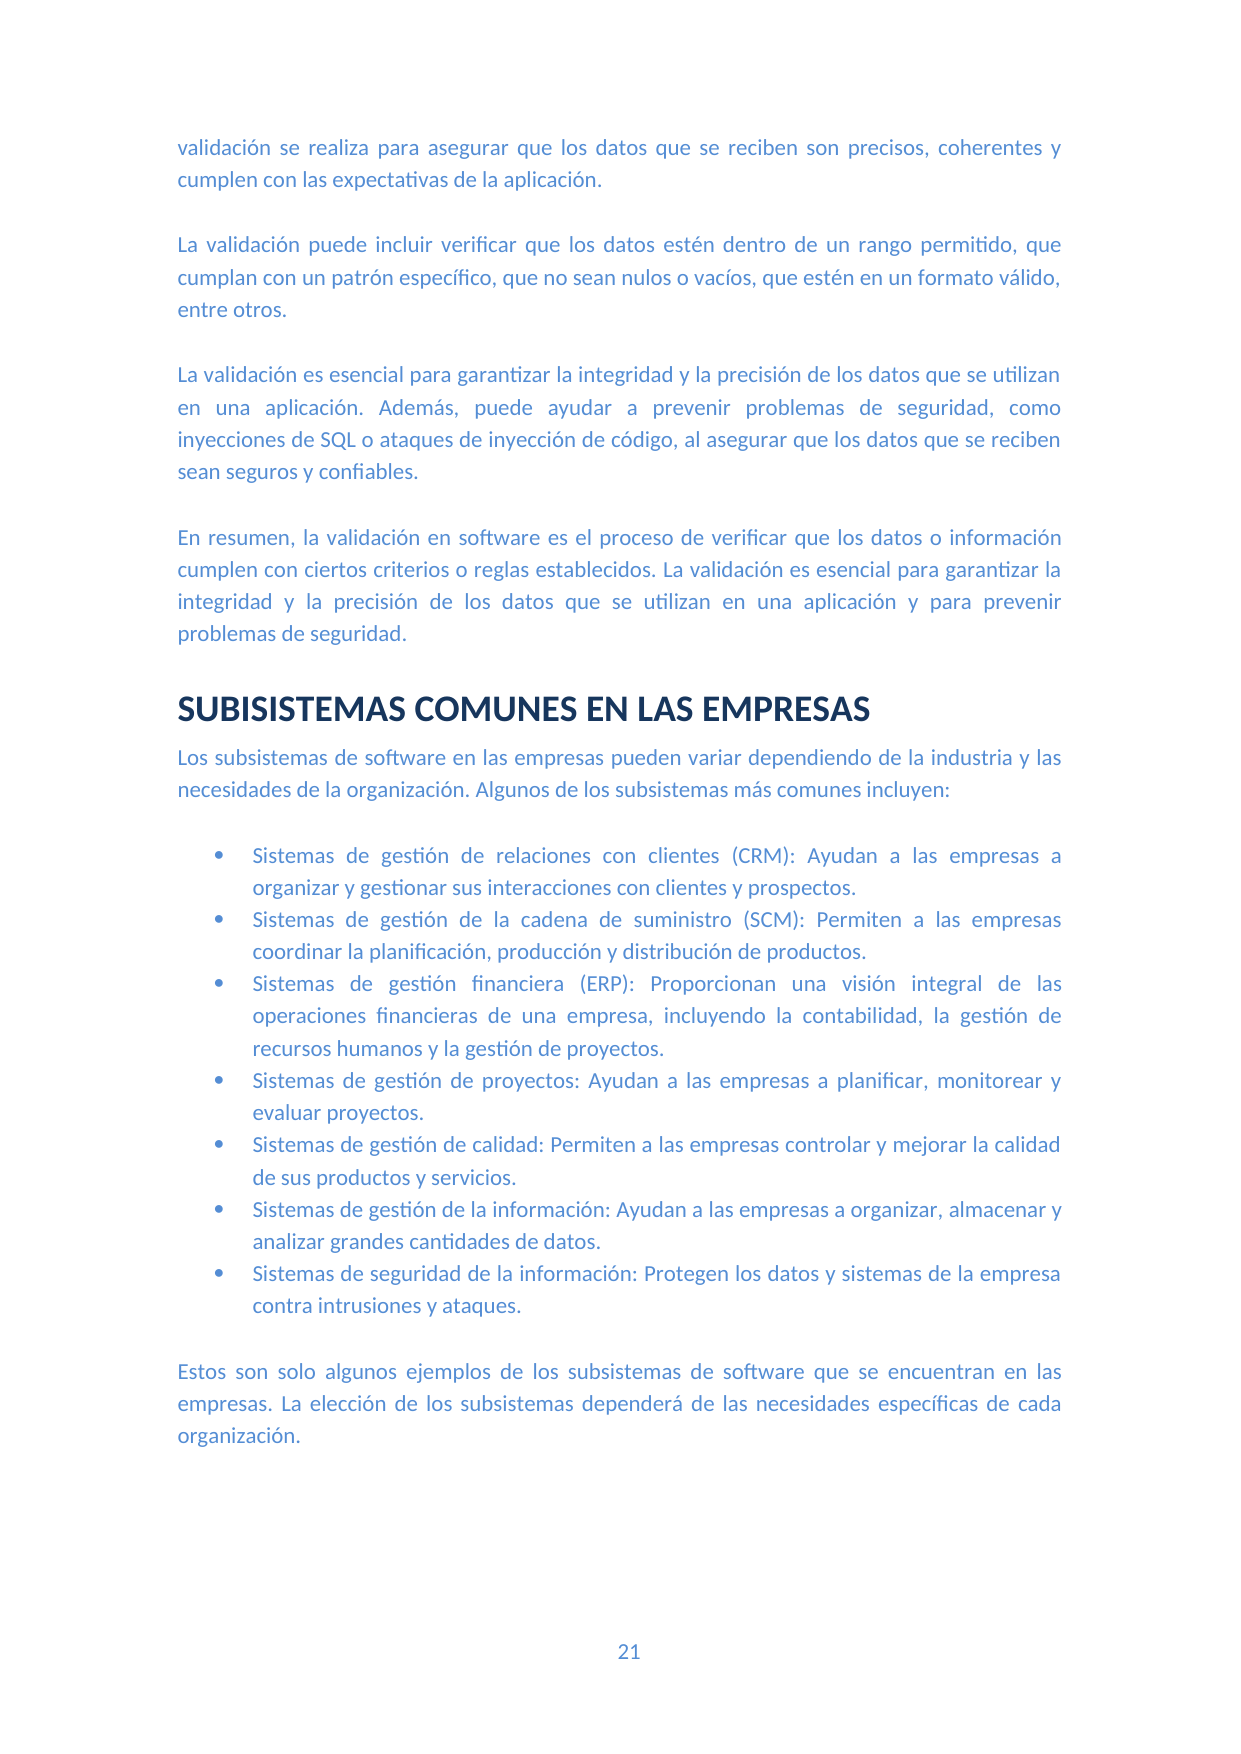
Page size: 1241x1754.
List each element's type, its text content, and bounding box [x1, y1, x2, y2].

text En resumen, la validación en software es el proceso de verificar que los datos o información cumplen con ciertos criterios o reglas establecidos. La validación es esencial para garantizar la integridad y la precisión de los datos que se utilizan en una aplicación y para prevenir problemas de seguridad. [177, 523, 1063, 647]
text La validación es esencial para garantizar la integridad y la precisión de los datos que se utilizan en una aplicación. Además, puede ayudar a prevenir problemas de seguridad, como inyecciones de SQL o ataques de inyección de código, al asegurar que los datos que se reciben sean seguros y confiables. [177, 361, 1063, 485]
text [177, 133, 1063, 193]
list Sistemas de gestión de calidad: Permiten a las empresas controlar y mejorar la calidad de sus productos y servicios. [215, 1130, 1063, 1191]
list Sistemas de gestión de la cadena de suministro (SCM): Permiten a las empresas coordinar la planificación, producción y distribución de productos. [215, 905, 1063, 965]
list Sistemas de gestión de la información: Ayudan a las empresas a organizar, almacenar y analizar grandes cantidades de datos. [215, 1195, 1063, 1255]
list Sistemas de gestión de relaciones con clientes (CRM): Ayudan a las empresas a organizar y gestionar sus interacciones con clientes y prospectos. [215, 841, 1063, 901]
text Los subsistemas de software en las empresas pueden variar dependiendo de la industria y las necesidades de la organización. Algunos de los subsistemas más comunes incluyen: [177, 743, 1063, 803]
list Sistemas de gestión financiera (ERP): Proporcionan una visión integral de las operaciones financieras de una empresa, incluyendo la contabilidad, la gestión de recursos humanos y la gestión de proyectos. [215, 969, 1063, 1062]
subtitle SUBISISTEMAS COMUNES EN LAS EMPRESAS [177, 685, 1063, 731]
text La validación puede incluir verificar que los datos estén dentro de un rango permitido, que cumplan con un patrón específico, que no sean nulos o vacíos, que estén en un formato válido, entre otros. [177, 231, 1063, 323]
list Sistemas de gestión de proyectos: Ayudan a las empresas a planificar, monitorear y evaluar proyectos. [215, 1066, 1063, 1126]
text Estos son solo algunos ejemplos de los subsistemas de software que se encuentran en las empresas. La elección de los subsistemas dependerá de las necesidades específicas de cada organización. [177, 1357, 1063, 1449]
list Sistemas de seguridad de la información: Protegen los datos y sistemas de la empresa contra intrusiones y ataques. [215, 1259, 1063, 1319]
